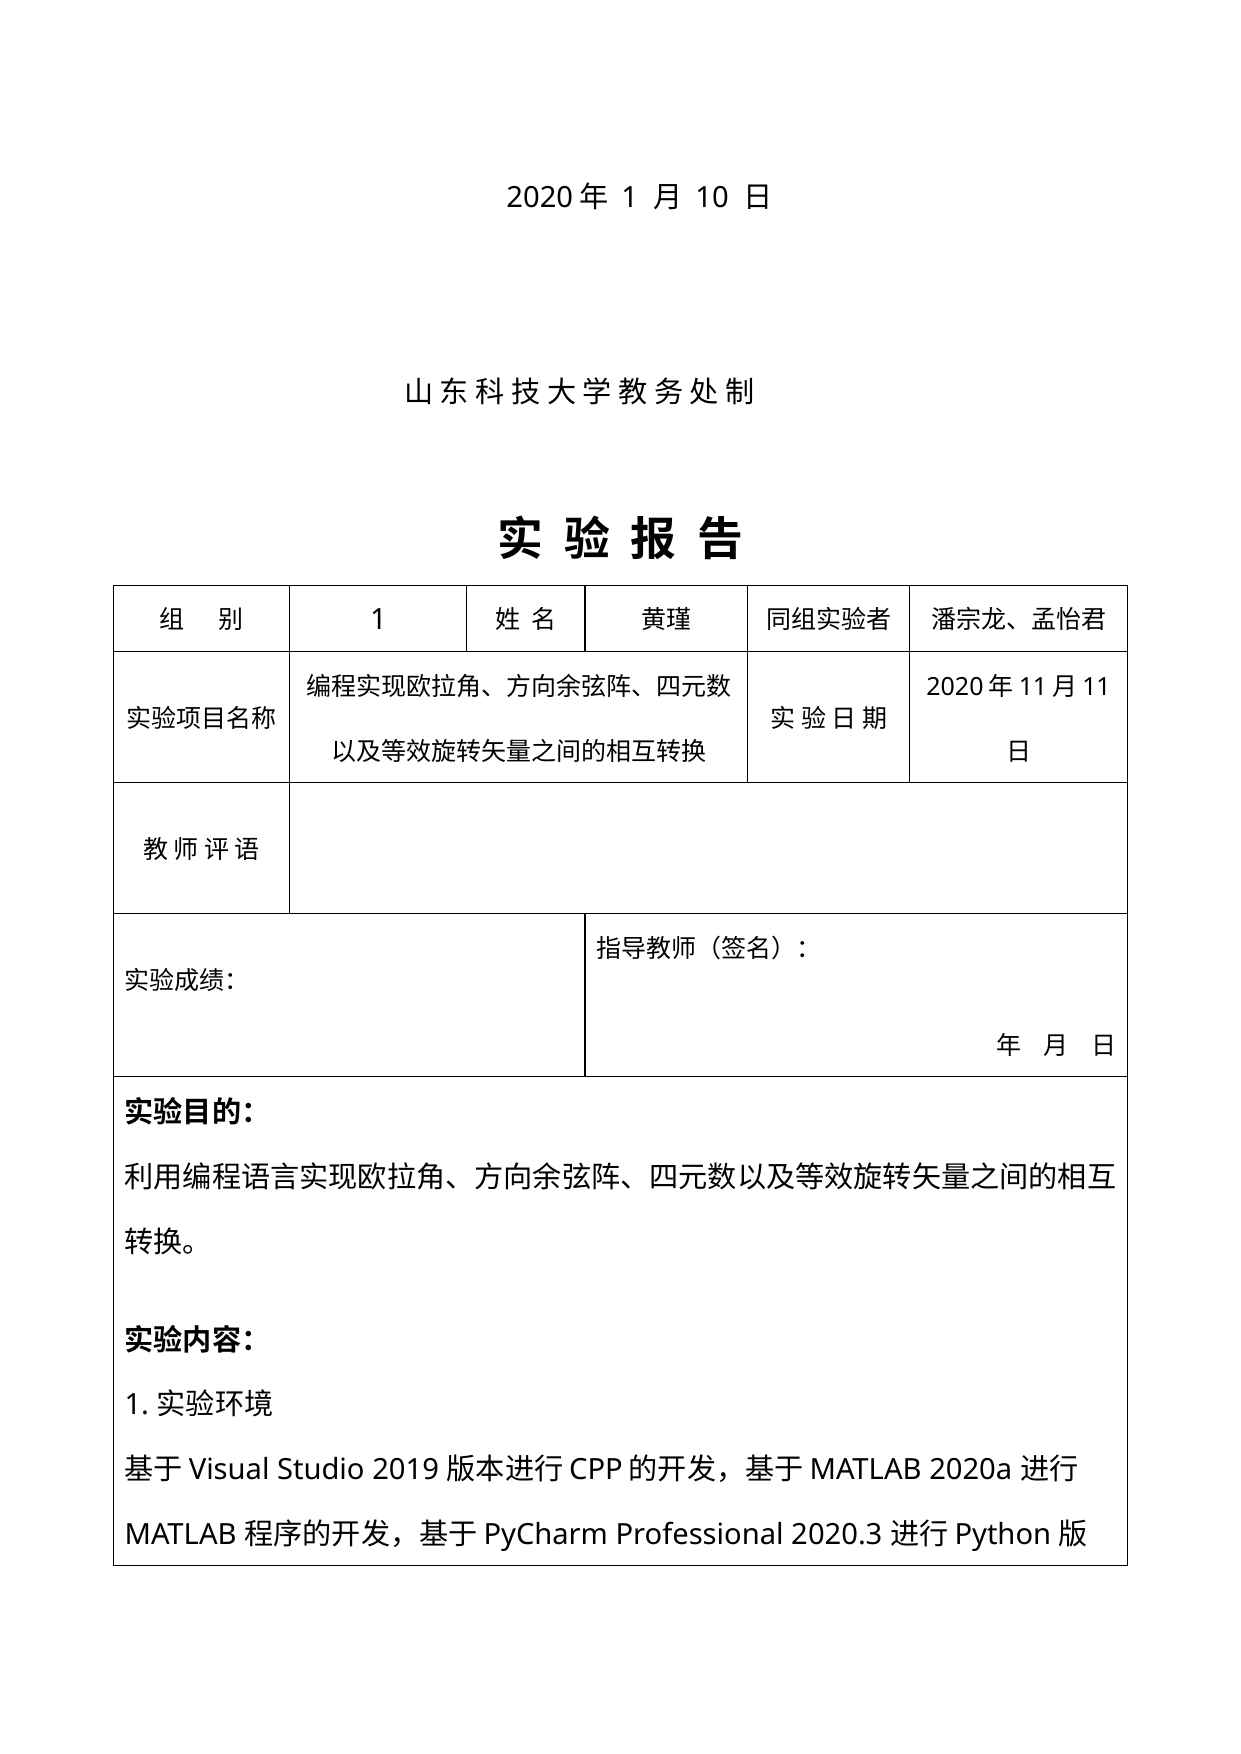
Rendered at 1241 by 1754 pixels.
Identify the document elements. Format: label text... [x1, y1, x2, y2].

text 2020年 1 月 10 日 [112, 162, 1128, 227]
table_header 1 [290, 586, 466, 651]
table_header 同组实验者 [748, 586, 909, 651]
table_header 组 别 [114, 586, 289, 651]
table_cell [290, 783, 1127, 913]
table_cell 实验项目名称 [114, 652, 289, 782]
table_cell 实验成绩： [114, 914, 584, 1076]
table_header 潘宗龙、孟怡君 [910, 586, 1127, 651]
table_cell 教 师 评 语 [114, 783, 289, 913]
text 实 验 报 告 [112, 487, 1128, 584]
table_cell 编程实现欧拉角、方向余弦阵、四元数以及等效旋转矢量之间的相互转换 [290, 652, 747, 782]
table_cell 指导教师（签名）： 年 月 日 [586, 914, 1127, 1076]
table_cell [114, 1077, 1127, 1565]
text 山 东 科 技 大 学 教 务 处 制 [112, 357, 1128, 422]
table_cell 实 验 日 期 [748, 652, 909, 782]
table_header 姓 名 [467, 586, 584, 651]
table_cell 2020年11月11日 [910, 652, 1127, 782]
table_header 黄瑾 [586, 586, 747, 651]
